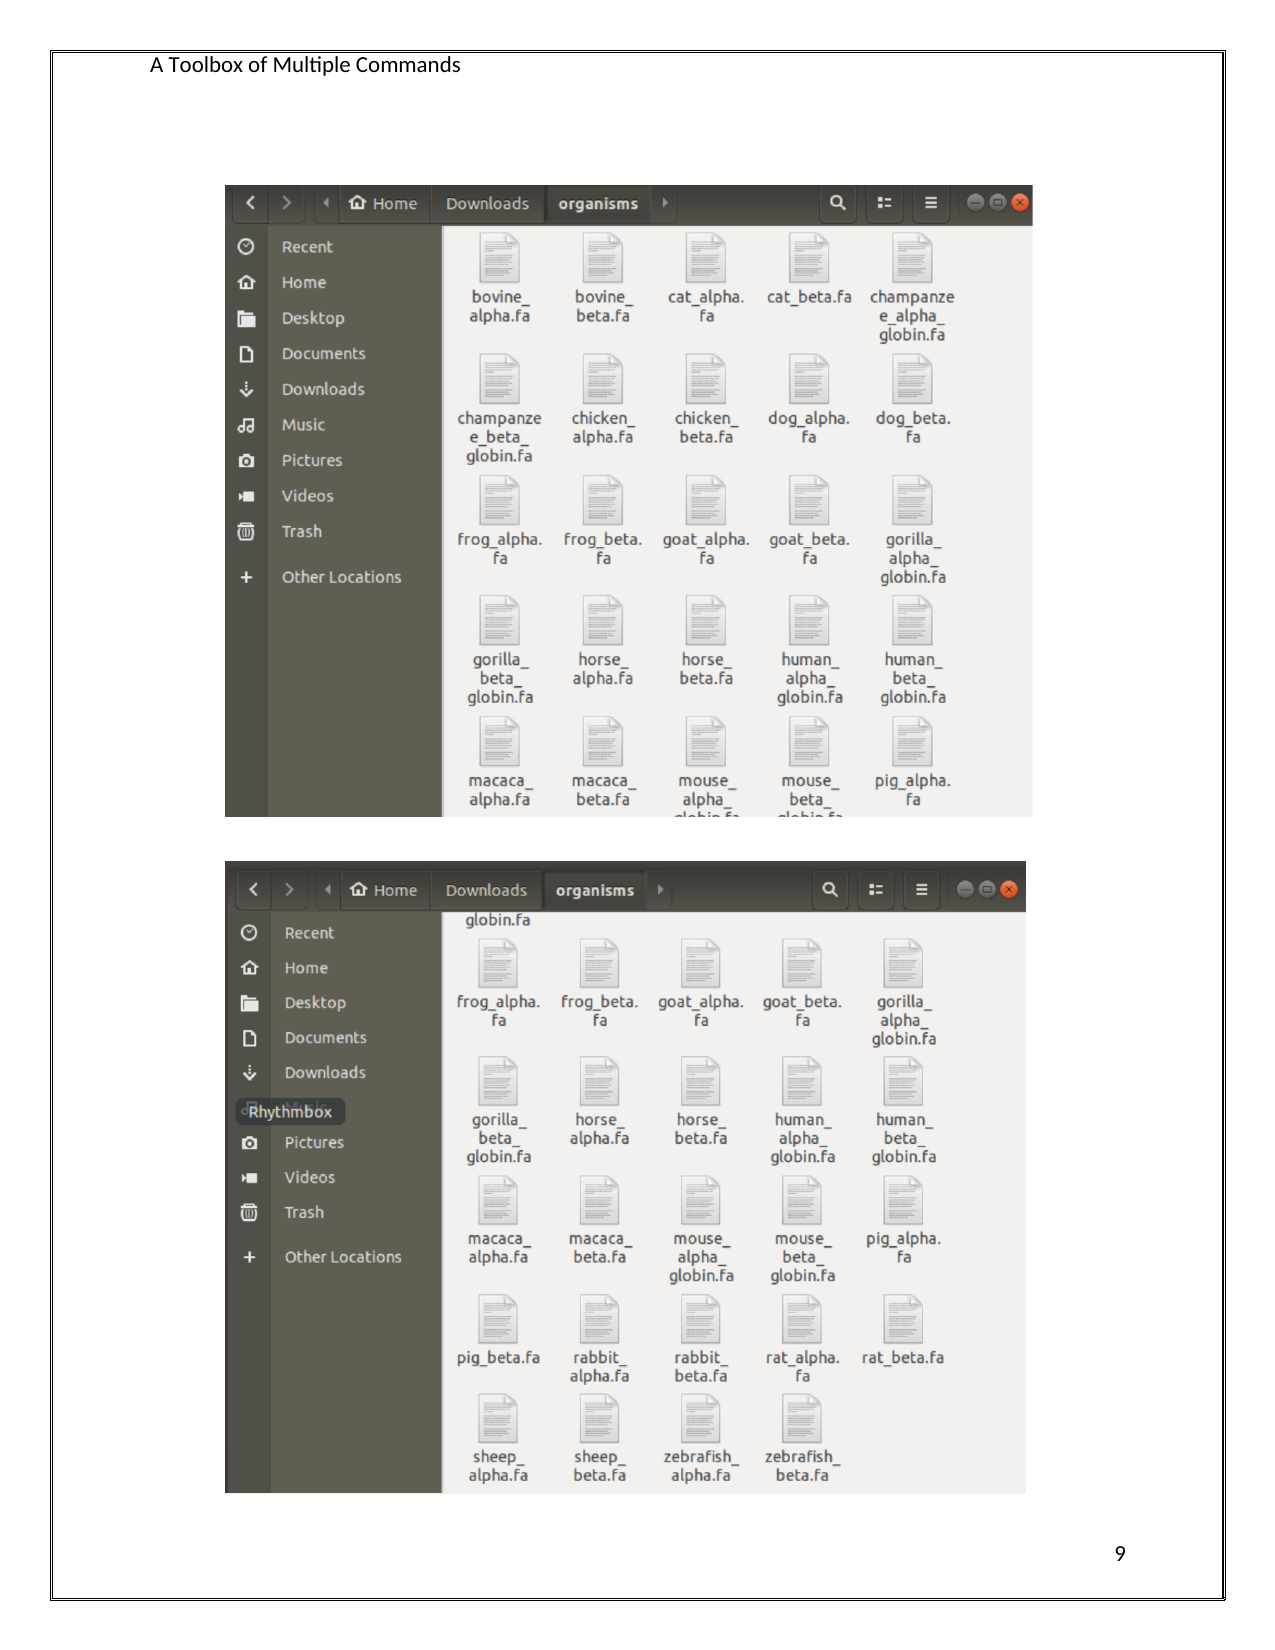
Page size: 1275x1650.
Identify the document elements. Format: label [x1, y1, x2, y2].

picture [225, 185, 1033, 817]
picture [225, 861, 1026, 1494]
